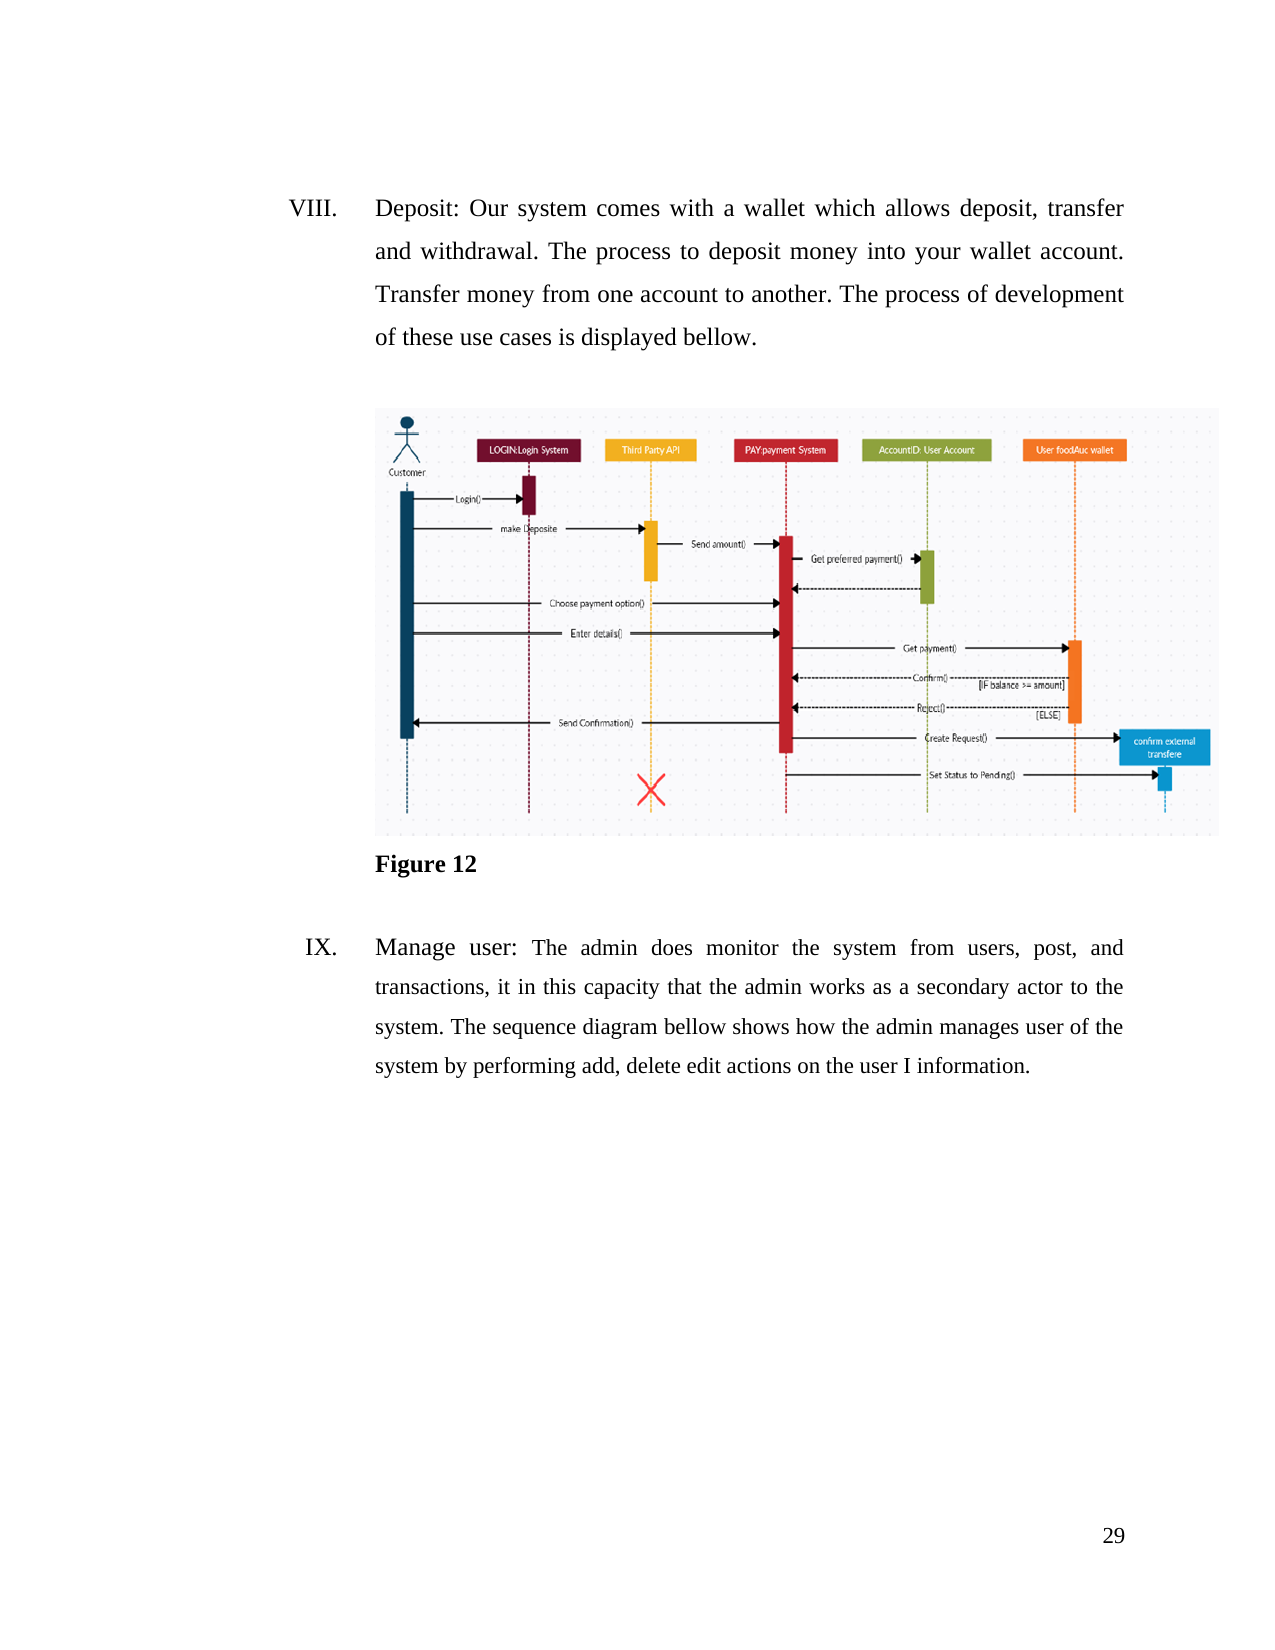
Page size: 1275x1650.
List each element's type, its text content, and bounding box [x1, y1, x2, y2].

list Manage user: The admin does monitor the system from users, post, and transactions, it in this capacity that the admin works as a secondary actor to the system. The sequence diagram bellow shows how the admin manages user of the system by performing add, delete edit actions on the user I information. [337, 932, 1125, 1079]
text Figure 12 [375, 849, 1125, 878]
picture [375, 408, 1219, 836]
list Deposit: Our system comes with a wallet which allows deposit, transfer and withdrawal. The process to deposit money into your wallet account. Transfer money from one account to another. The process of development of these use cases is displayed bellow. [337, 193, 1125, 351]
